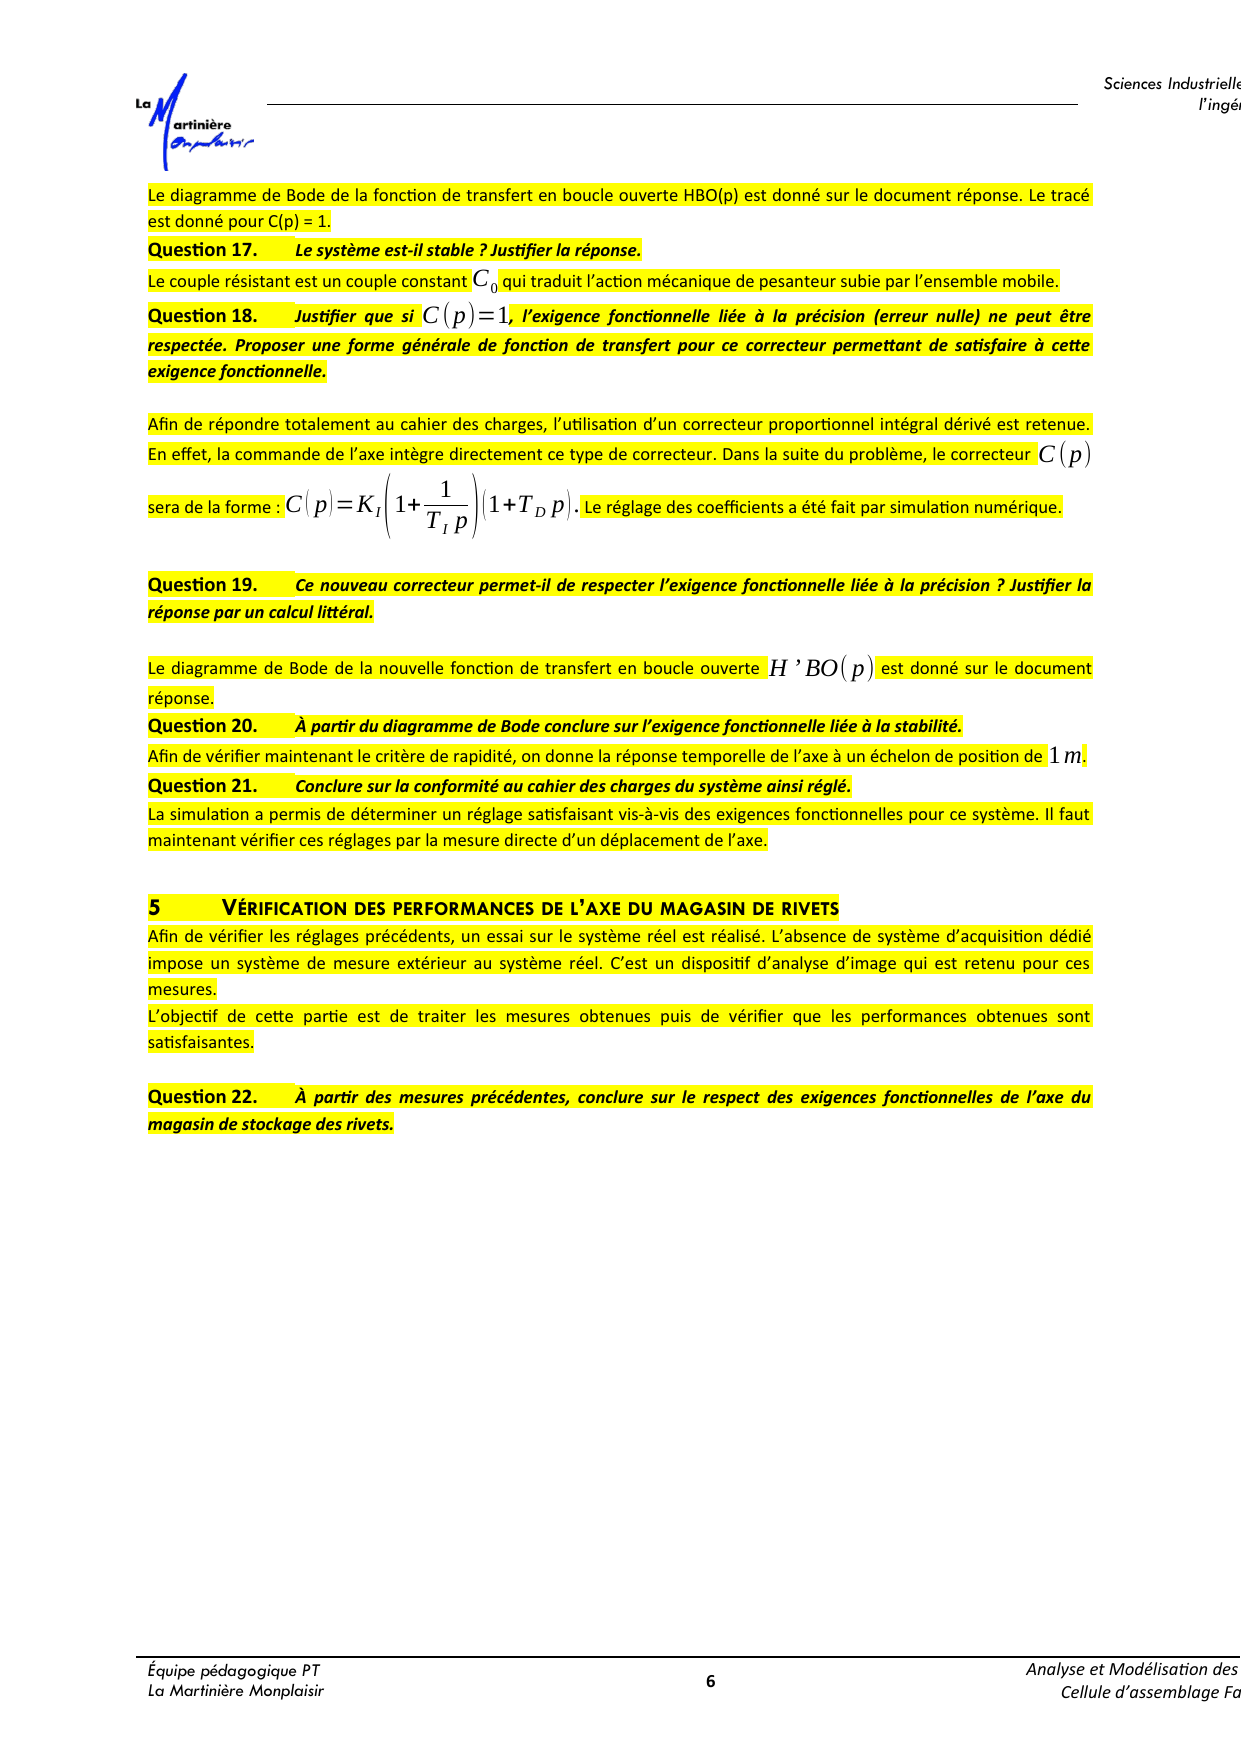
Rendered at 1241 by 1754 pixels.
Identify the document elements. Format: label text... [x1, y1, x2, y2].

text Afin de vérifier maintenant le critère de rapidité, on donne la réponse temporelle de l’axe à un échelon de position de . [148, 742, 1093, 769]
text Justifier que si , l’exigence fonctionnelle liée à la précision (erreur nulle) ne peut être respectée. Proposer une forme générale de fonction de transfert pour ce correcteur permettant de satisfaire à cette exigence fonctionnelle. [148, 356, 1093, 383]
text La simulation a permis de déterminer un réglage satisfaisant vis-à-vis des exigences fonctionnelles pour ce système. Il faut maintenant vérifier ces réglages par la mesure directe d’un déplacement de l’axe. [148, 825, 1093, 851]
picture [136, 73, 254, 171]
text Le système est-il stable ? Justifier la réponse. [295, 236, 1093, 261]
text Conclure sur la conformité au cahier des charges du système ainsi réglé. [295, 773, 1093, 798]
text Afin de vérifier les réglages précédents, un essai sur le système réel est réalisé. L’absence de système d’acquisition dédié impose un système de mesure extérieur au système réel. C’est un dispositif d’analyse d’image qui est retenu pour ces mesures. [148, 974, 1093, 1000]
text À partir du diagramme de Bode conclure sur l’exigence fonctionnelle liée à la stabilité. [148, 712, 1093, 738]
text L’objectif de cette partie est de traiter les mesures obtenues puis de vérifier que les performances obtenues sont satisfaisantes. [148, 1027, 1093, 1053]
text Le diagramme de Bode de la nouvelle fonction de transfert en boucle ouverte est donné sur le document réponse. [148, 653, 1093, 709]
text Justifier que si , l’exigence fonctionnelle liée à la précision (erreur nulle) ne peut être respectée. Proposer une forme générale de fonction de transfert pour ce correcteur permettant de satisfaire à cette exigence fonctionnelle. [148, 300, 1093, 333]
text Afin de répondre totalement au cahier des charges, l’utilisation d’un correcteur proportionnel intégral dérivé est retenue. En effet, la commande de l’axe intègre directement ce type de correcteur. Dans la suite du problème, le correcteur sera de la forme : Le réglage des coefficients a été fait par simulation numérique. [148, 435, 1093, 541]
text Le diagramme de Bode de la fonction de transfert en boucle ouverte HBO(p) est donné sur le document réponse. Le tracé est donné pour C(p) = 1. [148, 206, 1093, 232]
text Ce nouveau correcteur permet-il de respecter l’exigence fonctionnelle liée à la précision ? Justifier la réponse par un calcul littéral. [148, 596, 1093, 623]
text À partir des mesures précédentes, conclure sur le respect des exigences fonctionnelles de l’axe du magasin de stockage des rivets. [148, 1108, 1093, 1134]
subtitle Vérification des performances de l’axe du magasin de rivets [148, 893, 1093, 921]
text Le couple résistant est un couple constant qui traduit l’action mécanique de pesanteur subie par l’ensemble mobile. [148, 265, 1093, 296]
